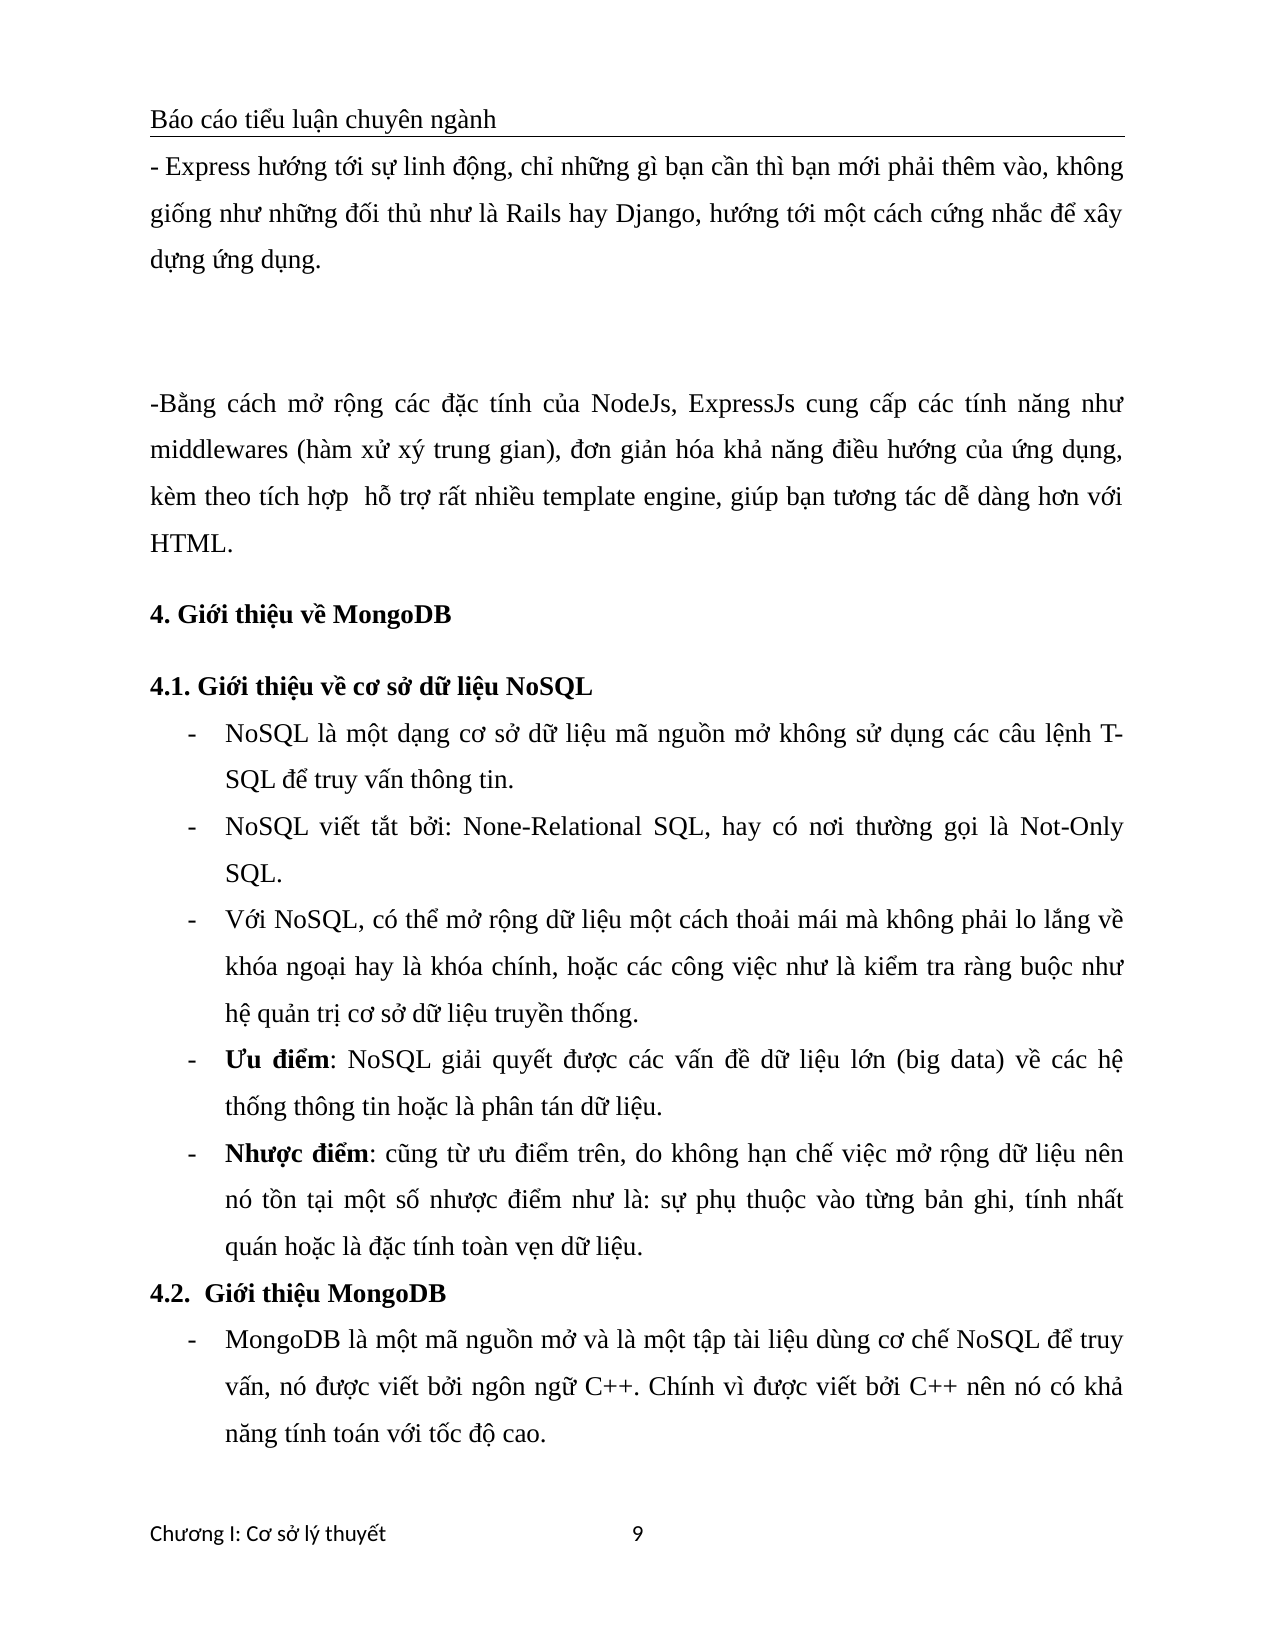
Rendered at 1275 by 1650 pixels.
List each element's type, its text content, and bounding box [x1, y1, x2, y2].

list Ưu điểm: NoSQL giải quyết được các vấn đề dữ liệu lớn (big data) về các hệ thống thông tin hoặc là phân tán dữ liệu. [187, 1043, 1125, 1121]
list Với NoSQL, có thể mở rộng dữ liệu một cách thoải mái mà không phải lo lắng về khóa ngoại hay là khóa chính, hoặc các công việc như là kiểm tra ràng buộc như hệ quản trị cơ sở dữ liệu truyền thống. [187, 903, 1125, 1028]
text 4. Giới thiệu về MongoDB [150, 598, 1125, 629]
list MongoDB là một mã nguồn mở và là một tập tài liệu dùng cơ chế NoSQL để truy vấn, nó được viết bởi ngôn ngữ C++. Chính vì được viết bởi C++ nên nó có khả năng tính toán với tốc độ cao. [187, 1323, 1125, 1448]
text 4.1. Giới thiệu về cơ sở dữ liệu NoSQL [150, 670, 1125, 701]
list NoSQL viết tắt bởi: None-Relational SQL, hay có nơi thường gọi là Not-Only SQL. [187, 810, 1125, 888]
text 4.2. Giới thiệu MongoDB [150, 1277, 1125, 1308]
text - Express hướng tới sự linh động, chỉ những gì bạn cần thì bạn mới phải thêm vào, không giống như những đối thủ như là Rails hay Django, hướng tới một cách cứng nhắc để xây dựng ứng dụng. [150, 150, 1125, 274]
list NoSQL là một dạng cơ sở dữ liệu mã nguồn mở không sử dụng các câu lệnh T-SQL để truy vấn thông tin. [187, 717, 1125, 794]
text -Bằng cách mở rộng các đặc tính của NodeJs, ExpressJs cung cấp các tính năng như middlewares (hàm xử xý trung gian), đơn giản hóa khả năng điều hướng của ứng dụng, kèm theo tích hợp hỗ trợ rất nhiều template engine, giúp bạn tương tác dễ dàng hơn với HTML. [150, 387, 1125, 558]
list Nhược điểm: cũng từ ưu điểm trên, do không hạn chế việc mở rộng dữ liệu nên nó tồn tại một số nhược điểm như là: sự phụ thuộc vào từng bản ghi, tính nhất quán hoặc là đặc tính toàn vẹn dữ liệu. [187, 1137, 1125, 1261]
